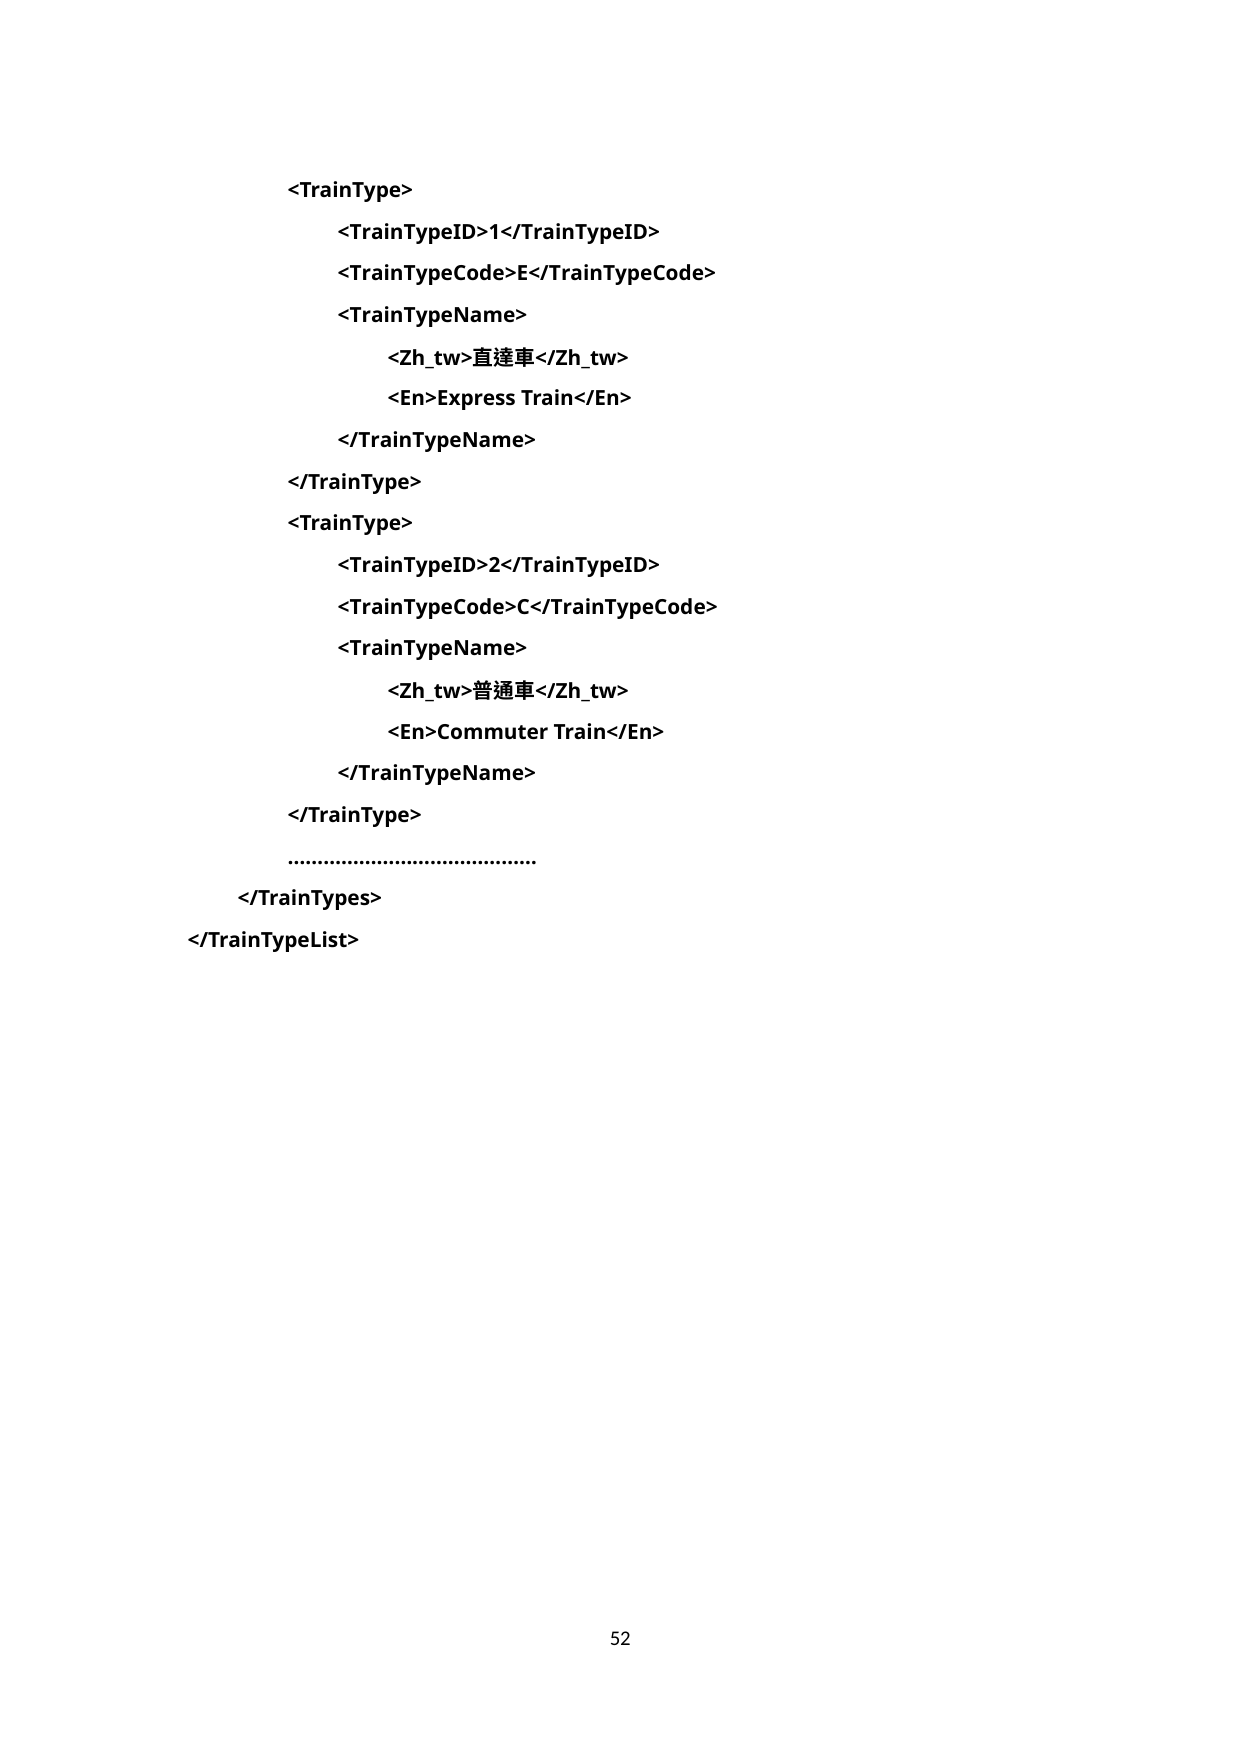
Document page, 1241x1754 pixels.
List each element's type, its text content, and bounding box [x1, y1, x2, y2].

text <TrainTypeName> [287, 294, 1053, 335]
text </TrainType> [187, 794, 1053, 835]
text <TrainTypeID>1</TrainTypeID> [287, 210, 1053, 252]
text <TrainType> [187, 169, 1053, 210]
text </TrainTypes> [187, 877, 1053, 919]
text </TrainTypeName> [287, 752, 1053, 794]
text <En>Commuter Train</En> [337, 710, 1053, 752]
text </TrainTypeName> [287, 419, 1053, 460]
text <TrainType> [187, 502, 1053, 544]
text </TrainTypeList> [187, 919, 1053, 960]
text …………………………………… [187, 835, 1053, 877]
text </TrainType> [187, 460, 1053, 502]
text <TrainTypeCode>C</TrainTypeCode> [287, 585, 1053, 627]
text <TrainTypeCode>E</TrainTypeCode> [287, 252, 1053, 294]
text <TrainTypeName> [287, 627, 1053, 669]
text <Zh_tw>普通車</Zh_tw> [287, 669, 1053, 710]
text <En>Express Train</En> [337, 377, 1053, 419]
text <Zh_tw>直達車</Zh_tw> [287, 335, 1053, 377]
text <TrainTypeID>2</TrainTypeID> [287, 544, 1053, 585]
